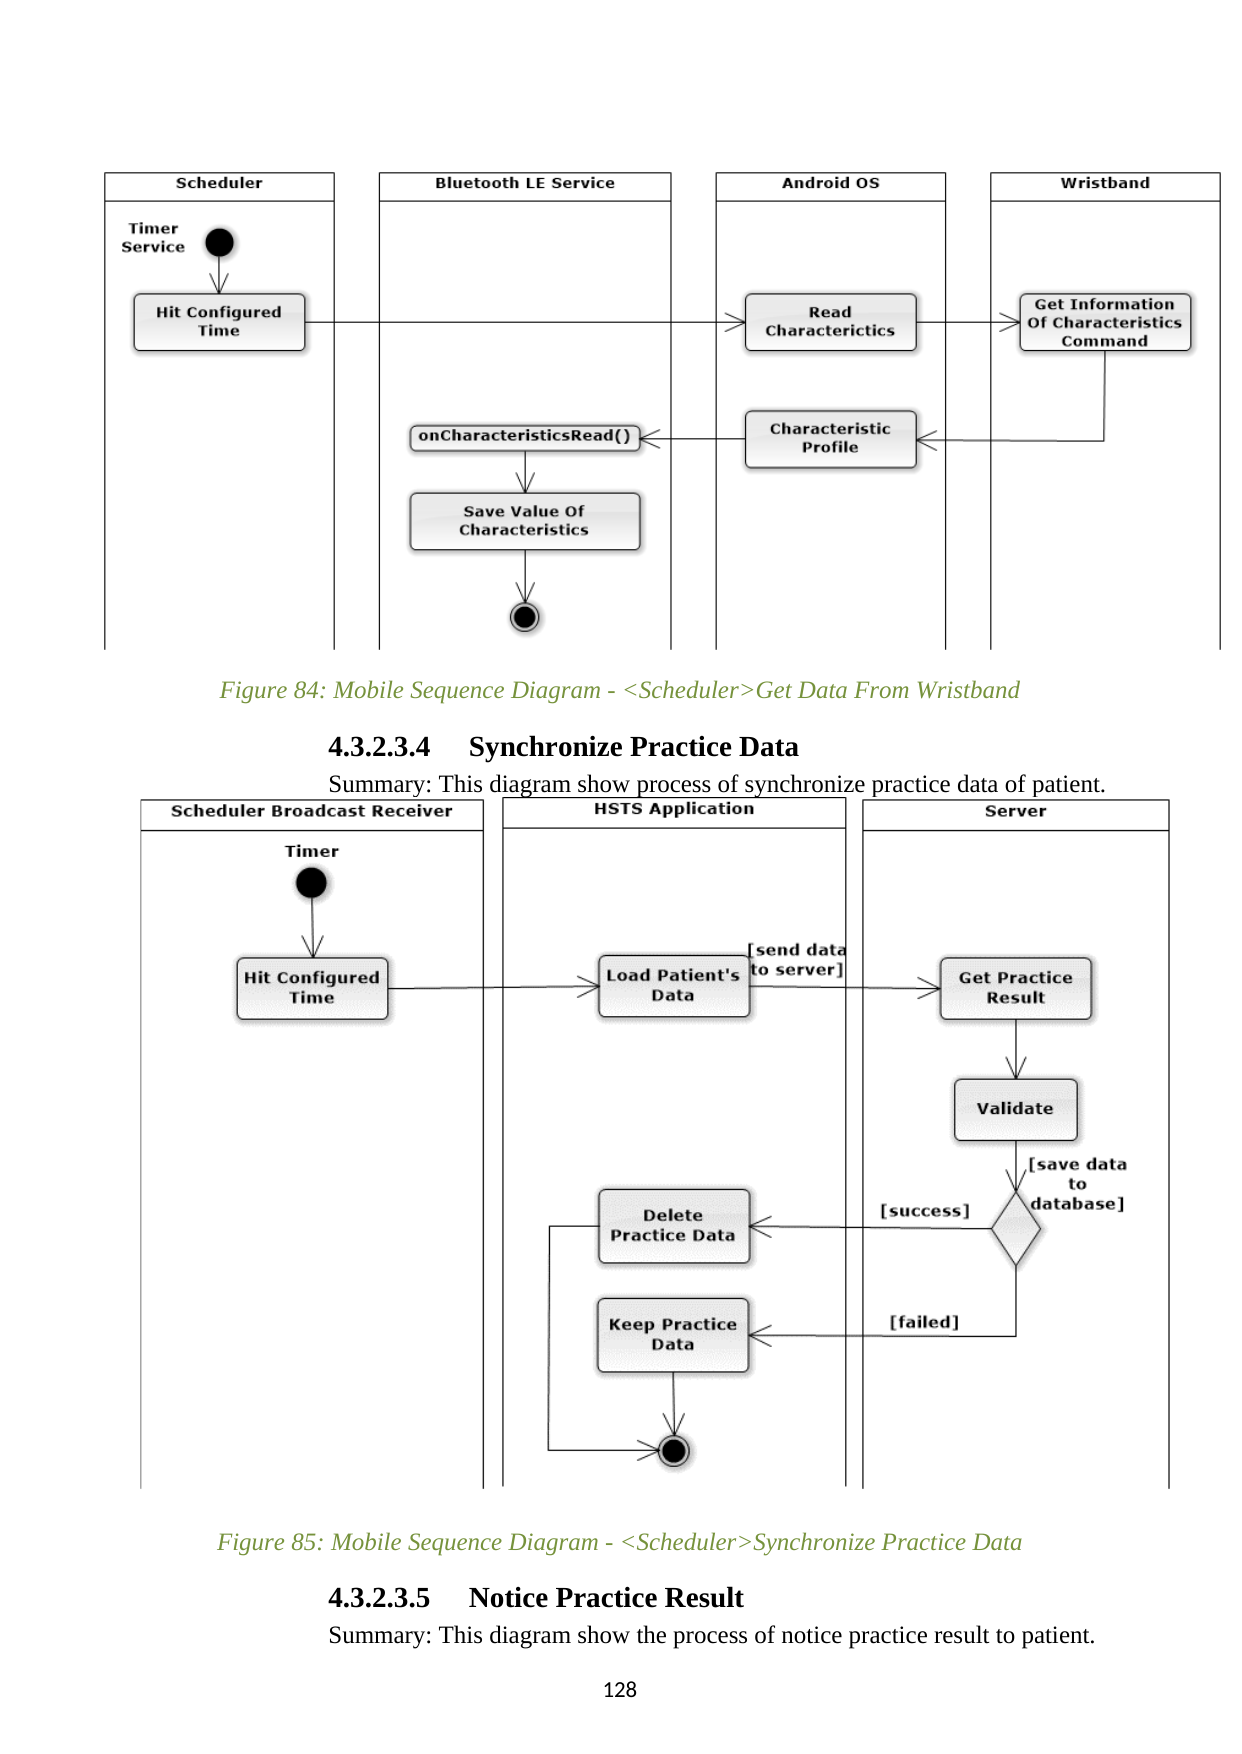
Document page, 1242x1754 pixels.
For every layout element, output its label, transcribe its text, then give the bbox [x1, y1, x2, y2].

text Summary: This diagram show process of synchronize practice data of patient. [328, 769, 1146, 797]
text Figure 84: Mobile Sequence Diagram - <Scheduler>Get Data From Wristband [94, 676, 1146, 704]
text Summary: This diagram show the process of notice practice result to patient. [328, 1620, 1146, 1649]
subtitle Synchronize Practice Data [328, 729, 1146, 763]
text Figure 85: Mobile Sequence Diagram - <Scheduler>Synchronize Practice Data [94, 1527, 1146, 1556]
picture [140, 797, 1193, 1527]
picture [93, 162, 1231, 676]
subtitle Notice Practice Result [328, 1581, 1146, 1614]
